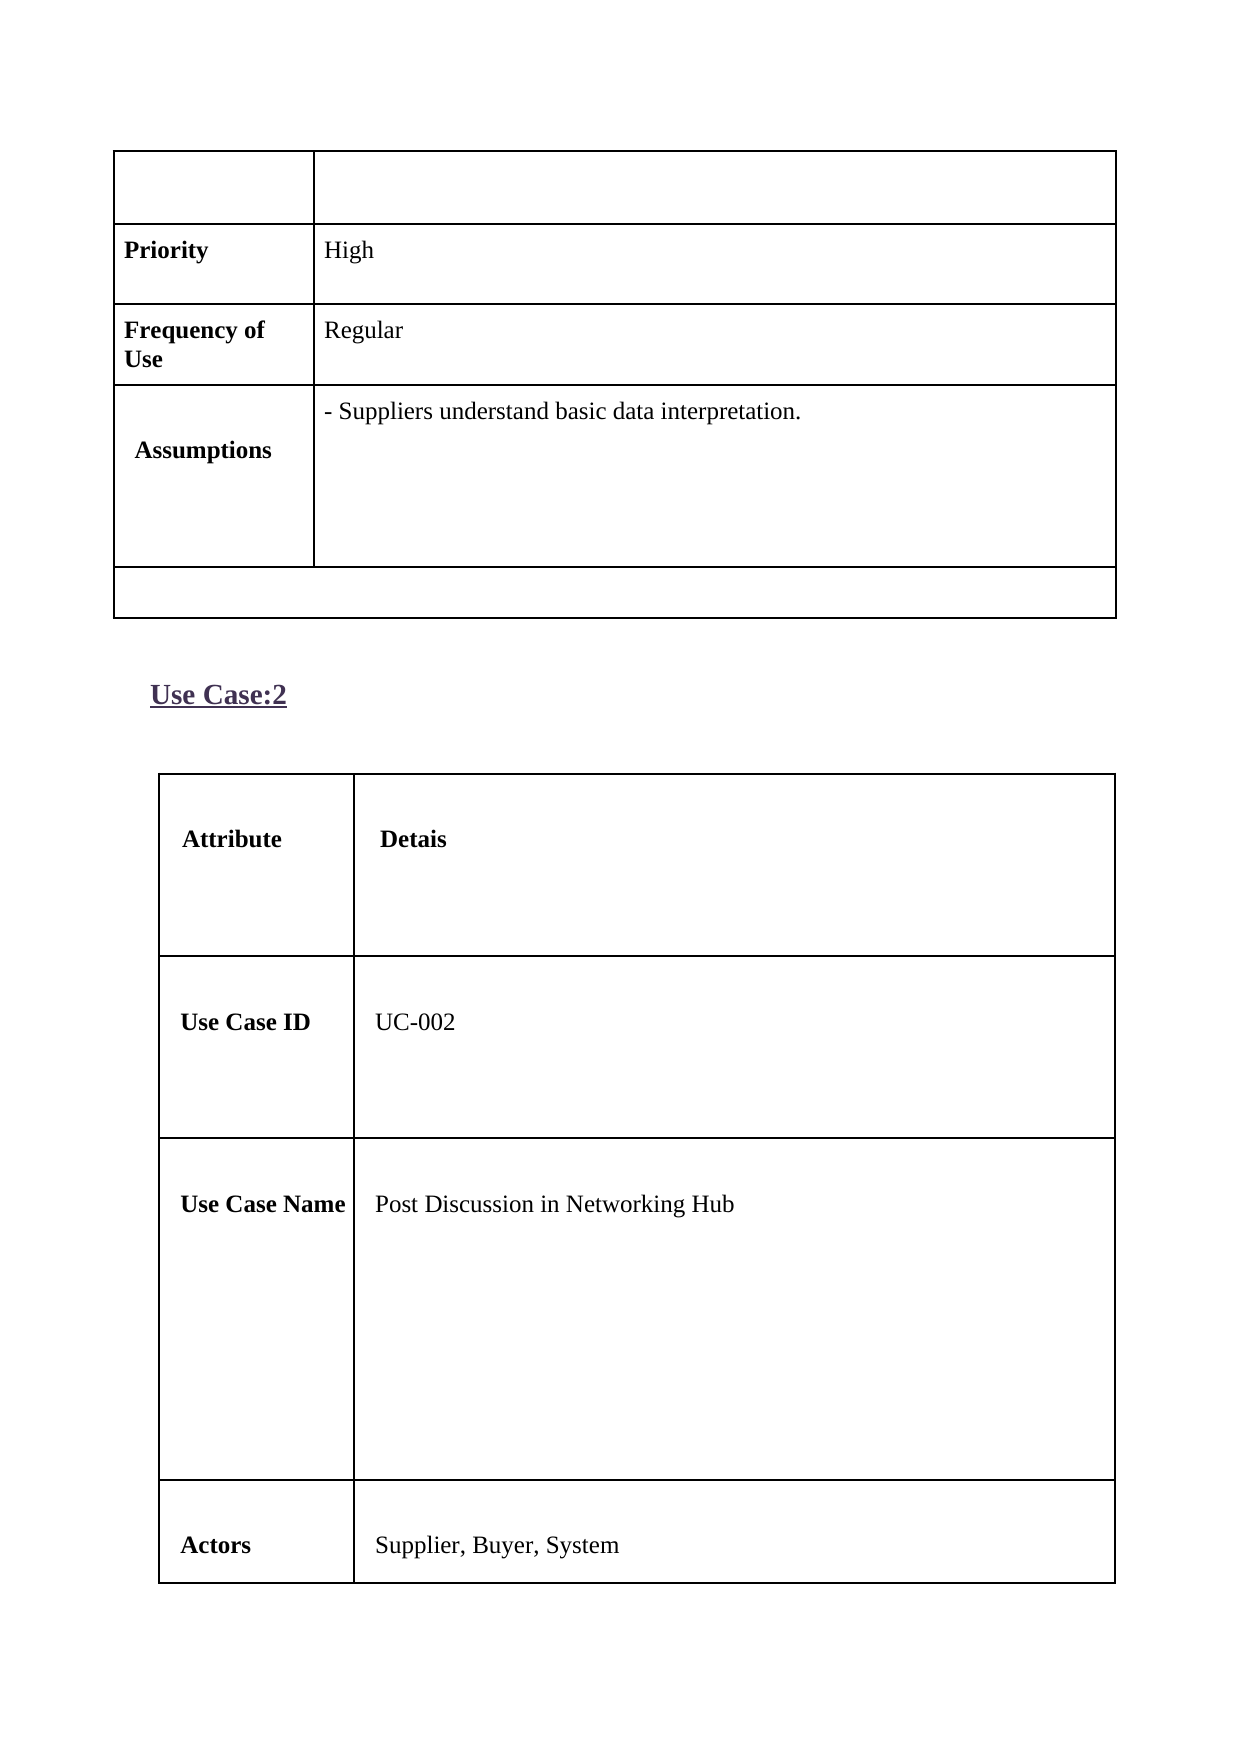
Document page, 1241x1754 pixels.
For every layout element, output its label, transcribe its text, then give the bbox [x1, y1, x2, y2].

table_cell [115, 568, 1115, 617]
table_cell [115, 152, 313, 223]
table_cell Priority [115, 225, 313, 303]
table_header [355, 775, 1114, 955]
table_cell [160, 957, 353, 1137]
table_cell Frequency of Use [115, 305, 313, 383]
table_header [160, 775, 353, 955]
table_cell [160, 1139, 353, 1478]
text Use Case:2 [150, 677, 1090, 710]
table_cell [160, 1481, 353, 1582]
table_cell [315, 152, 1115, 223]
table_cell High [315, 225, 1115, 303]
table_cell [355, 1481, 1114, 1582]
table_cell Regular [315, 305, 1115, 383]
table_cell - Suppliers understand basic data interpretation. [315, 386, 1115, 566]
table_cell [355, 957, 1114, 1137]
table_cell [115, 386, 313, 566]
table_cell [355, 1139, 1114, 1478]
